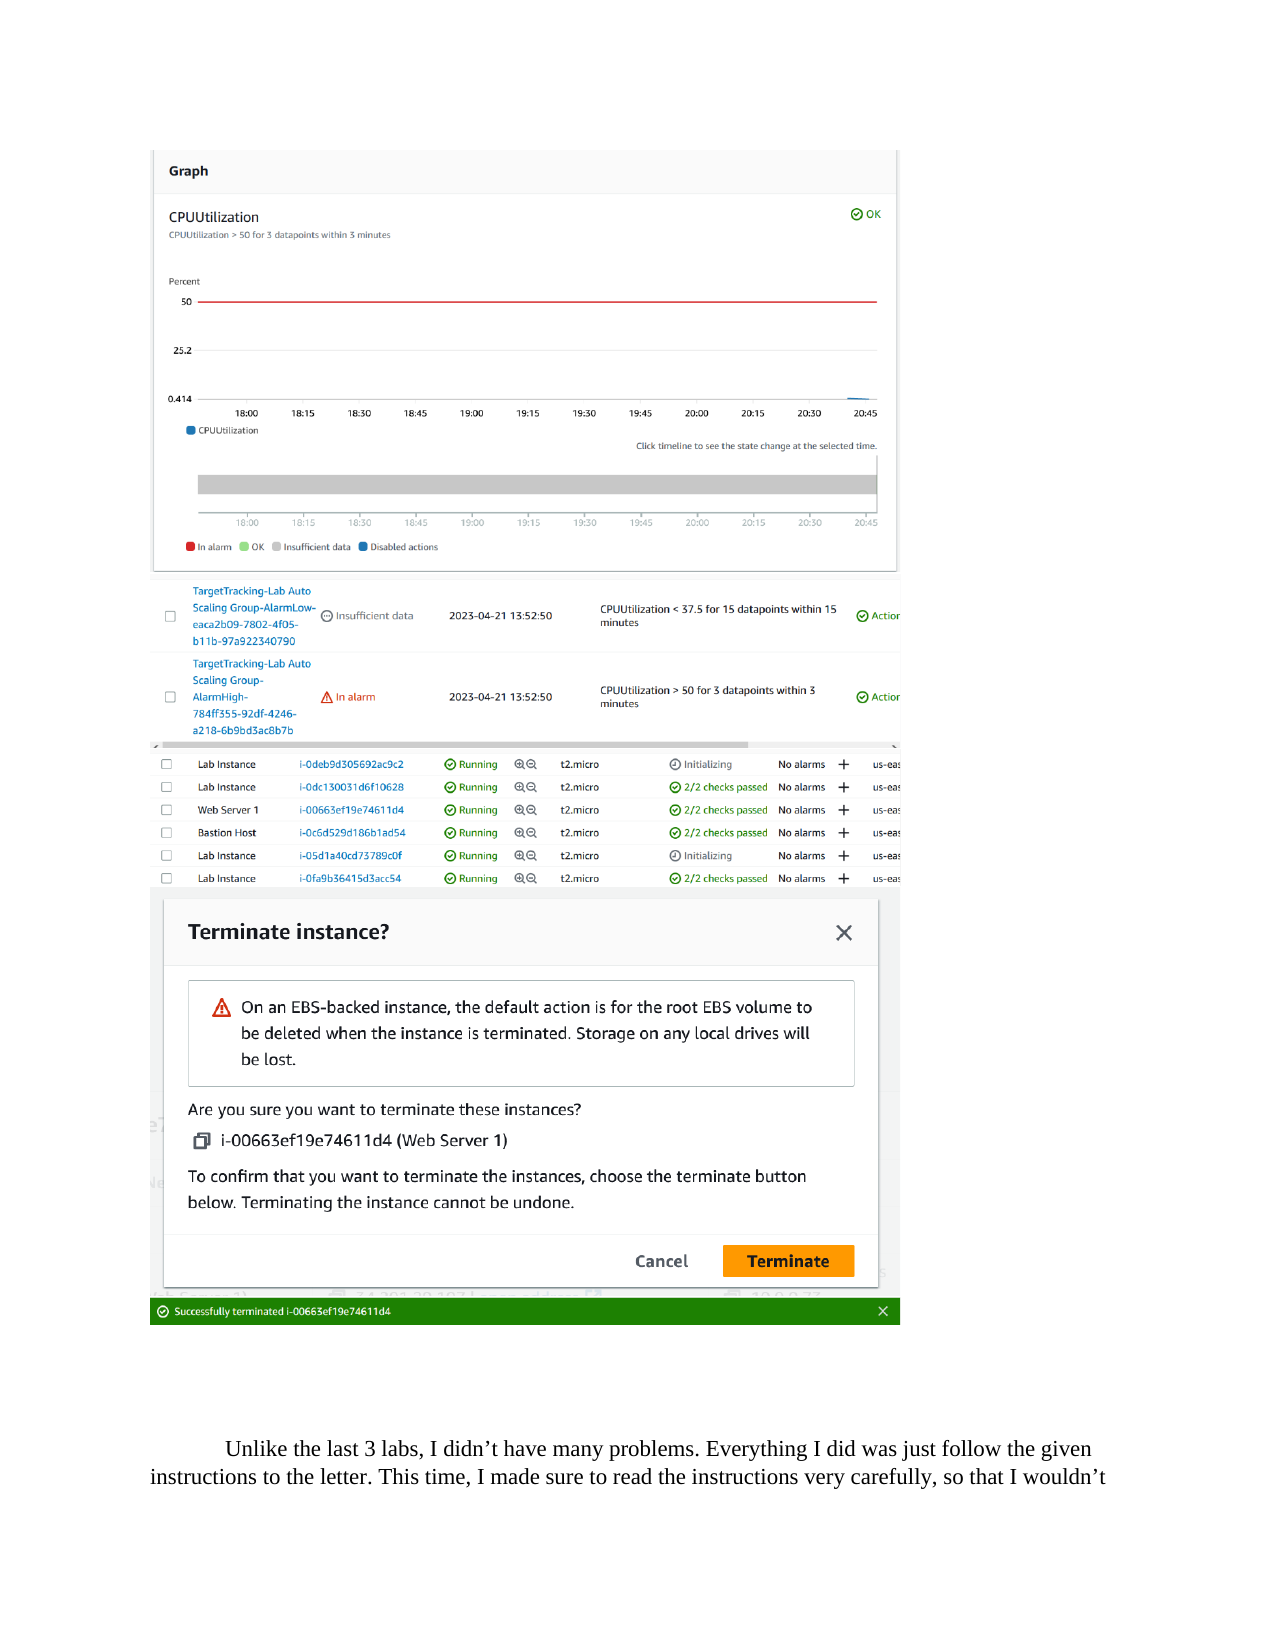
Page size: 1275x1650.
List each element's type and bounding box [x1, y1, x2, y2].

picture [150, 749, 901, 886]
picture [150, 887, 901, 1296]
text [150, 1435, 1125, 1490]
picture [150, 150, 901, 572]
picture [150, 1297, 901, 1325]
picture [150, 574, 901, 748]
